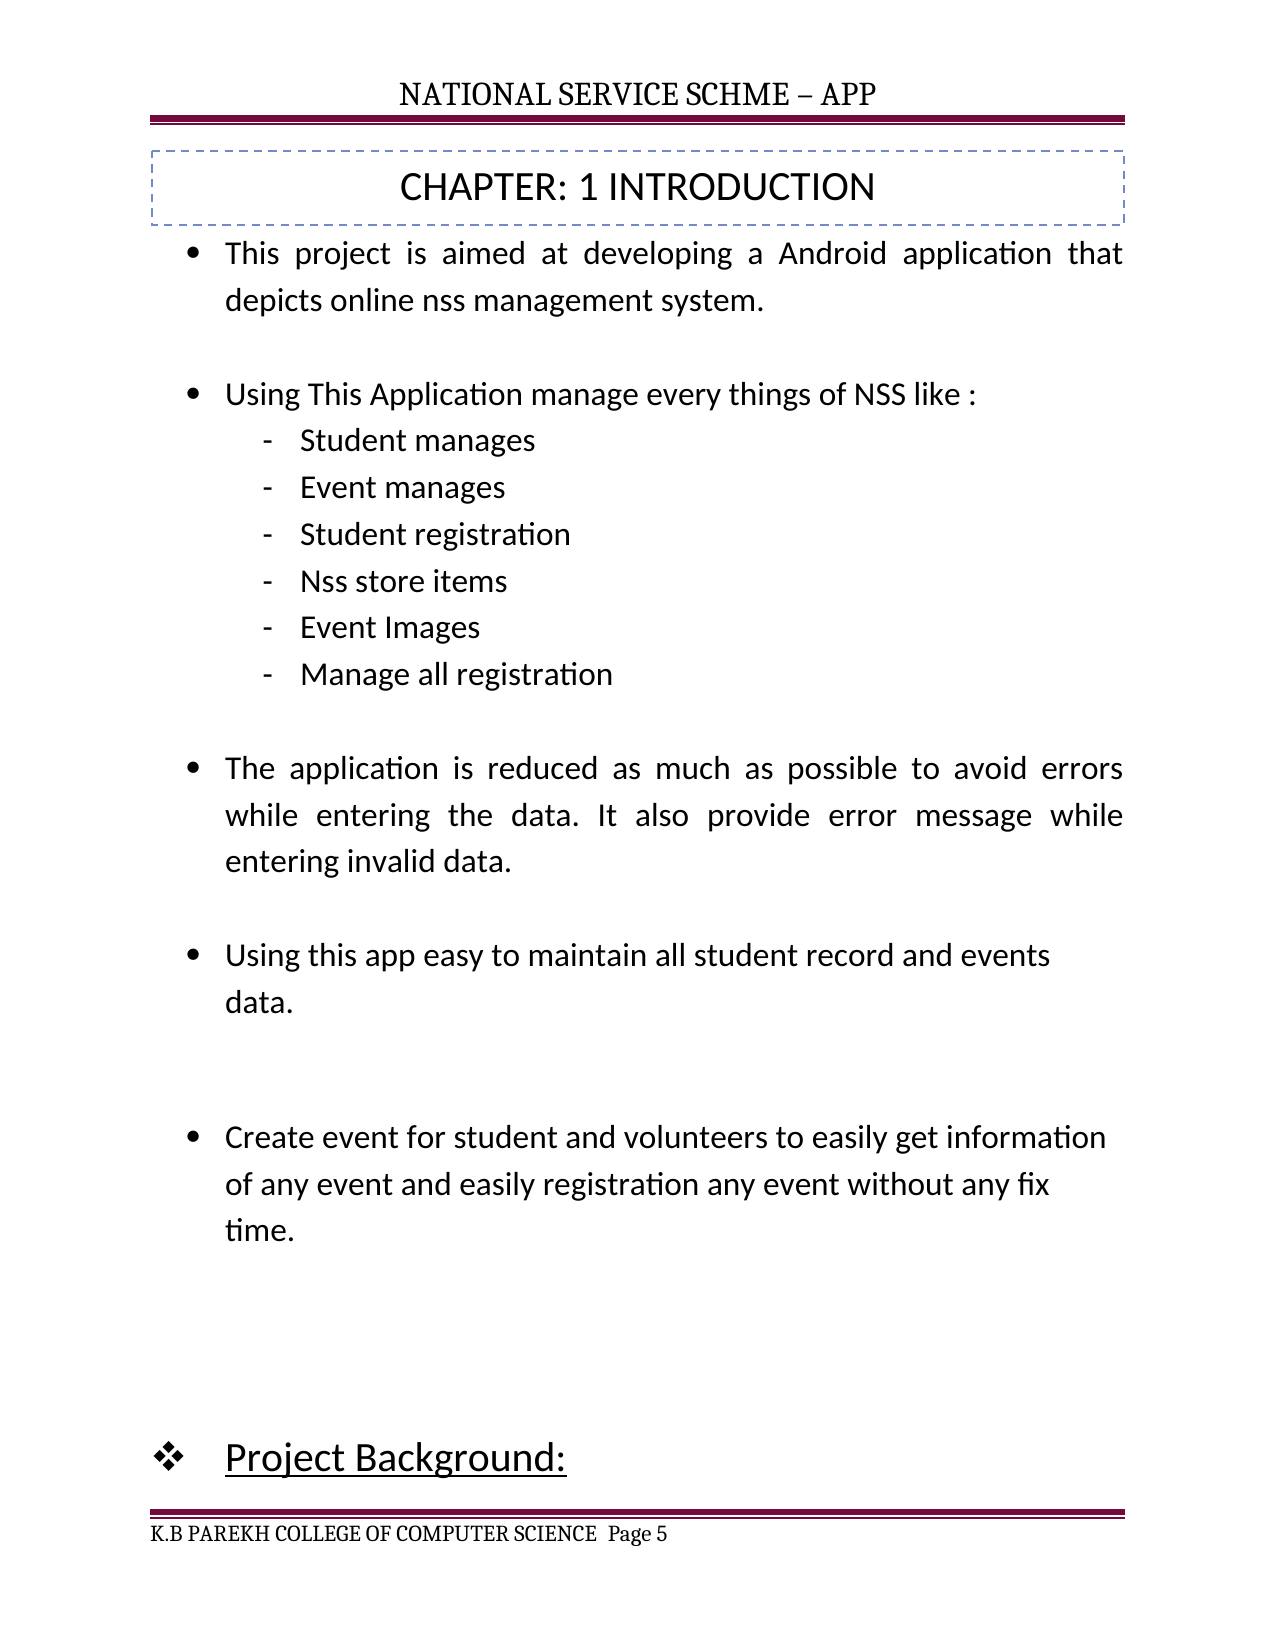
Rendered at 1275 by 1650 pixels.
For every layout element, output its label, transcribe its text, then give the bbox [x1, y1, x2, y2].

list The application is reduced as much as possible to avoid errors while entering the data. It also provide error message while entering invalid data. [187, 747, 1125, 881]
list Create event for student and volunteers to easily get information of any event and easily registration any event without any fix time. [187, 1116, 1125, 1250]
list Using This Application manage every things of NSS like : [187, 373, 1125, 413]
list Manage all registration [262, 653, 1125, 694]
list Student manages [262, 419, 1125, 460]
list Using this app easy to maintain all student record and events data. [187, 934, 1125, 1021]
list This project is aimed at developing a Android application that depicts online nss management system. [187, 232, 1125, 320]
list Event manages [262, 466, 1125, 507]
list Event Images [262, 606, 1125, 647]
list Student registration [262, 513, 1125, 554]
list Nss store items [262, 560, 1125, 600]
list Project Background: [150, 1431, 1125, 1482]
